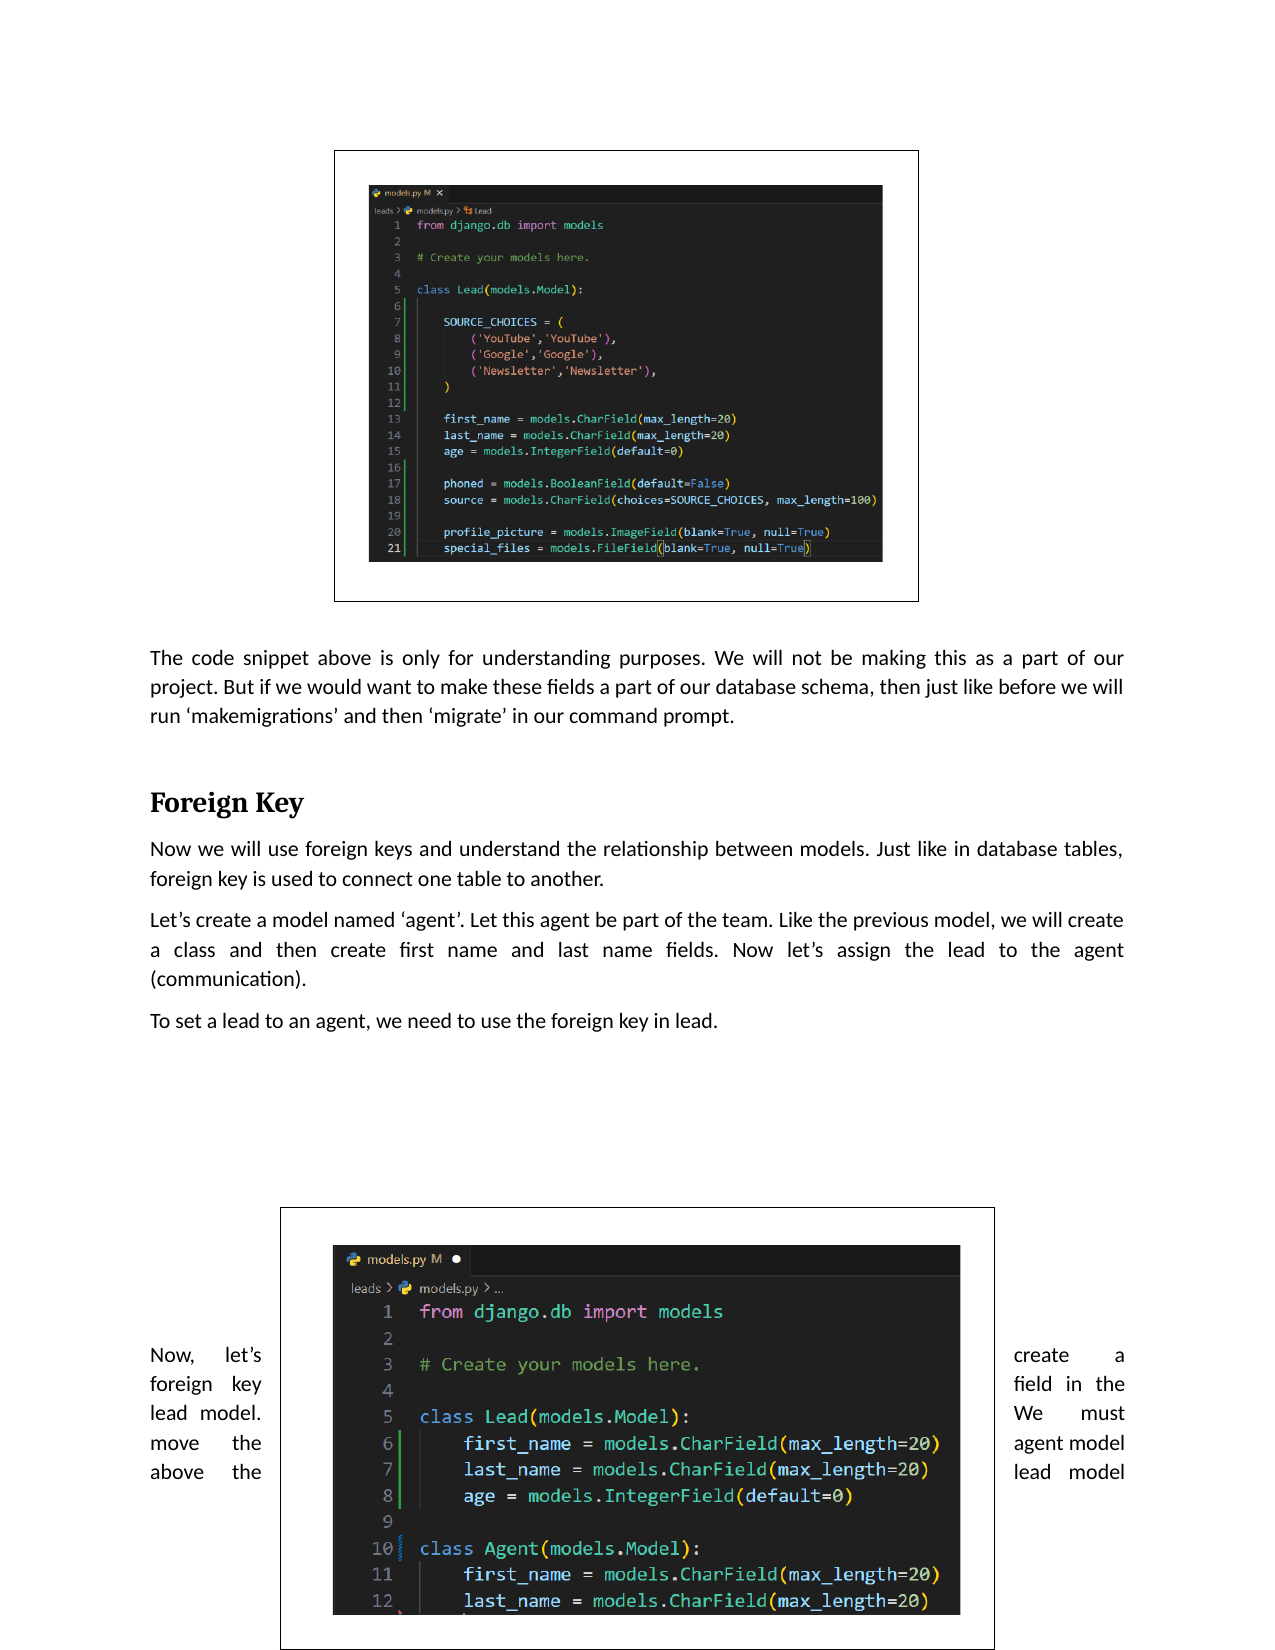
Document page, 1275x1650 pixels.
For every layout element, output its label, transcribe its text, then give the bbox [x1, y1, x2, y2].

text The code snippet above is only for understanding purposes. We will not be making this as a part of our project. But if we would want to make these fields a part of our database schema, then just like before we will run ‘makemigrations’ and then ‘migrate’ in our command prompt. [150, 644, 1125, 729]
picture [367, 185, 882, 560]
text Now, let’s create a foreign key field in the lead model. We must move the agent model above the lead model so that it can then inherit it. [995, 1341, 1125, 1485]
text Now we will use foreign keys and understand the relationship between models. Just like in database tables, foreign key is used to connect one table to another. [150, 836, 1125, 891]
text Now, let’s create a foreign key field in the lead model. We must move the agent model above the lead model so that it can then inherit it. [150, 1341, 280, 1485]
text Foreign Key [150, 786, 1125, 820]
text Let’s create a model named ‘agent’. Let this agent be part of the team. Like the previous model, we will create a class and then create first name and last name fields. Now let’s assign the lead to the agent (communication). [150, 907, 1125, 992]
table_header [335, 151, 918, 601]
text To set a lead to an agent, we need to use the foreign key in lead. [150, 1007, 1125, 1033]
table_header [281, 1208, 994, 1649]
picture [332, 1245, 960, 1615]
